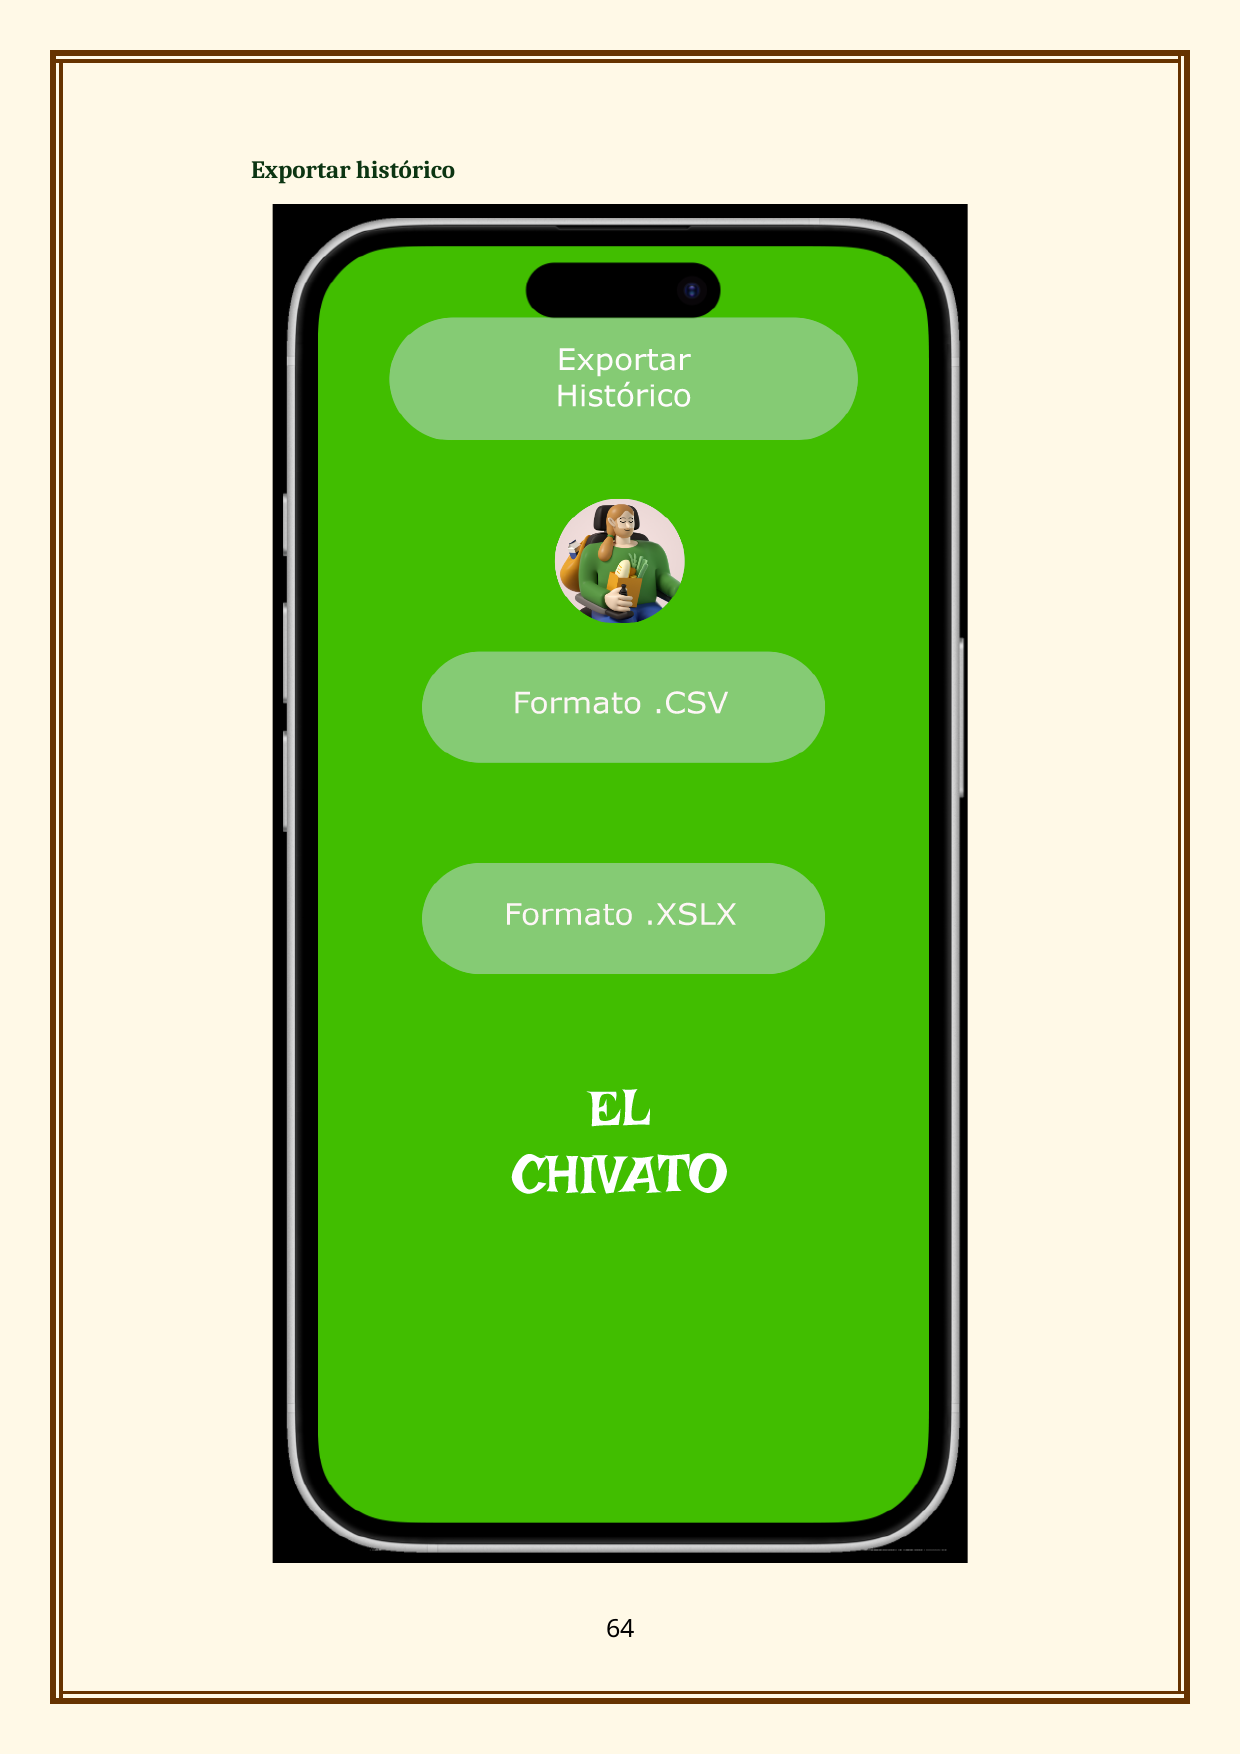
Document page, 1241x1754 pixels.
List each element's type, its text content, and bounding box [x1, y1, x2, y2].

picture [272, 204, 968, 1563]
subtitle Exportar histórico [177, 156, 1063, 184]
